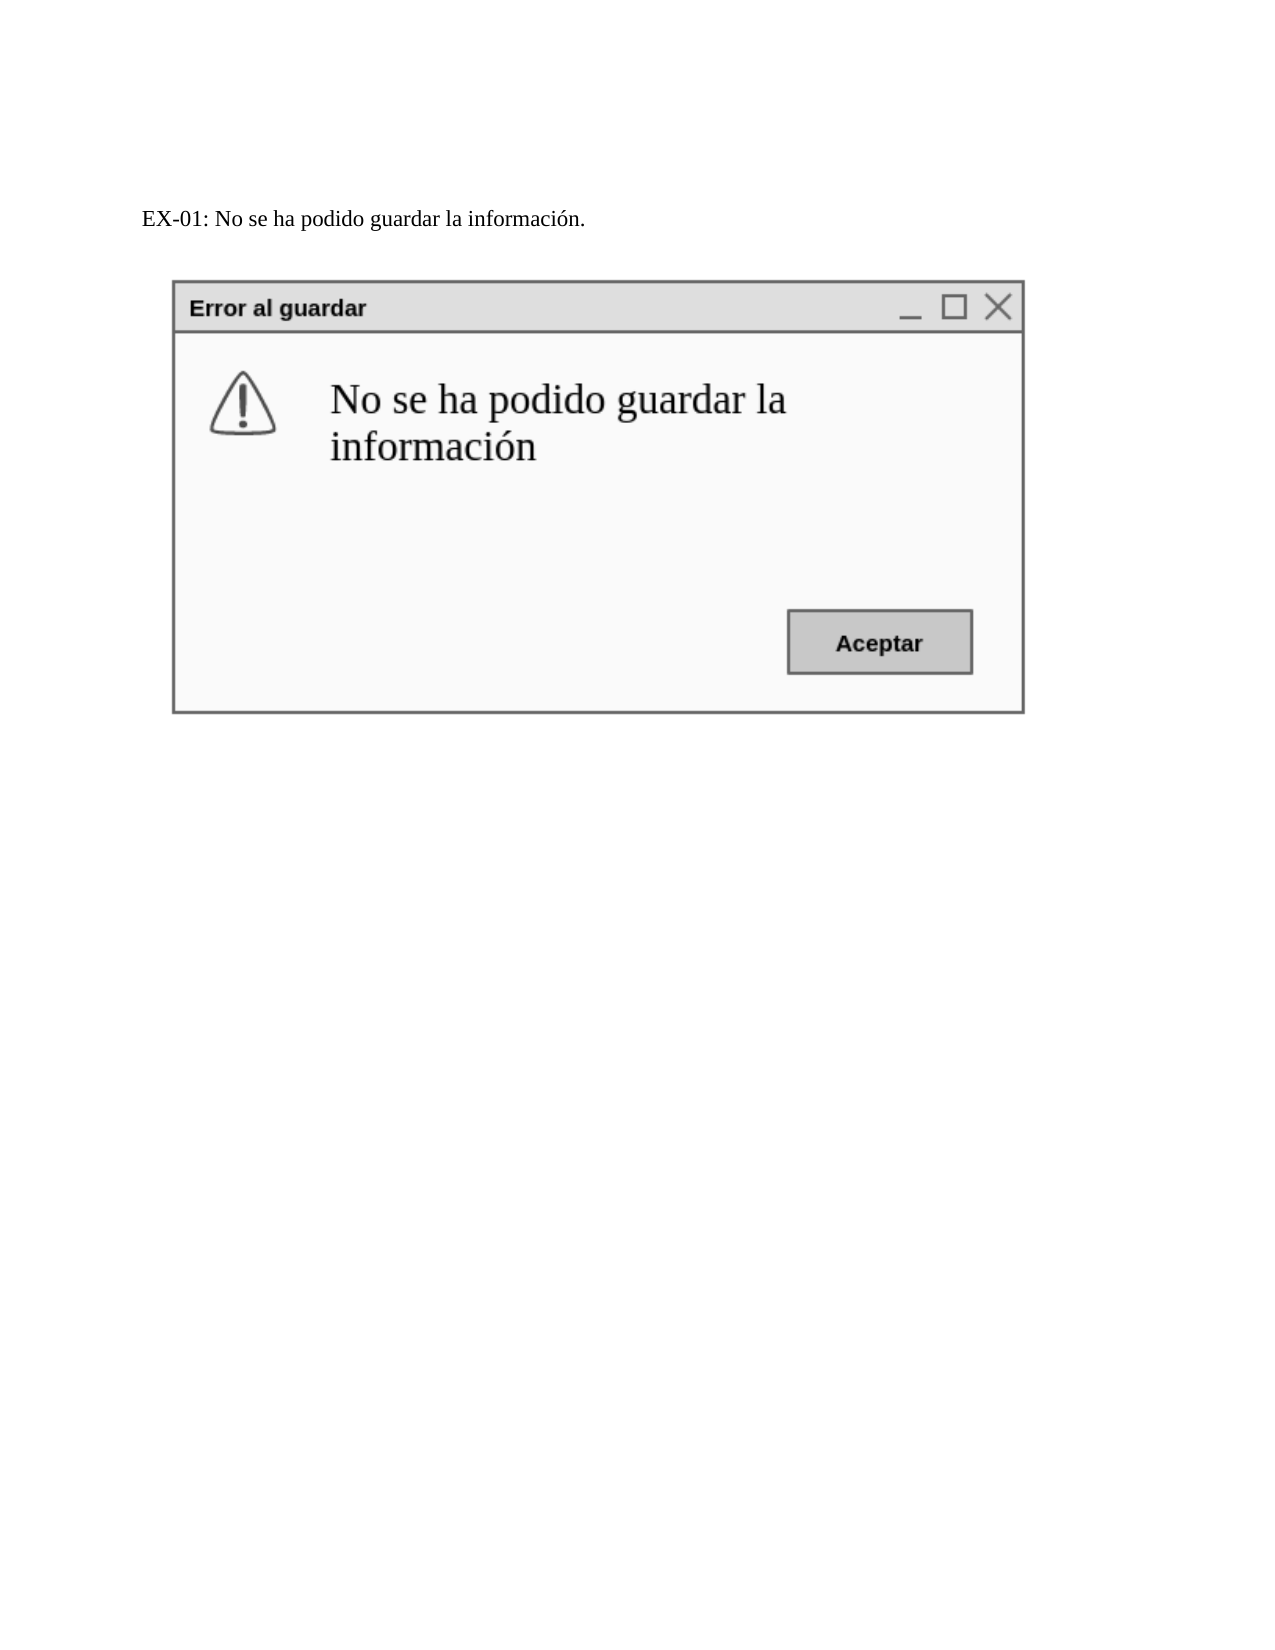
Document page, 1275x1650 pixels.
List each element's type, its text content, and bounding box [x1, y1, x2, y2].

picture [141, 260, 1058, 730]
text EX-01: No se ha podido guardar la información. [142, 205, 1125, 232]
